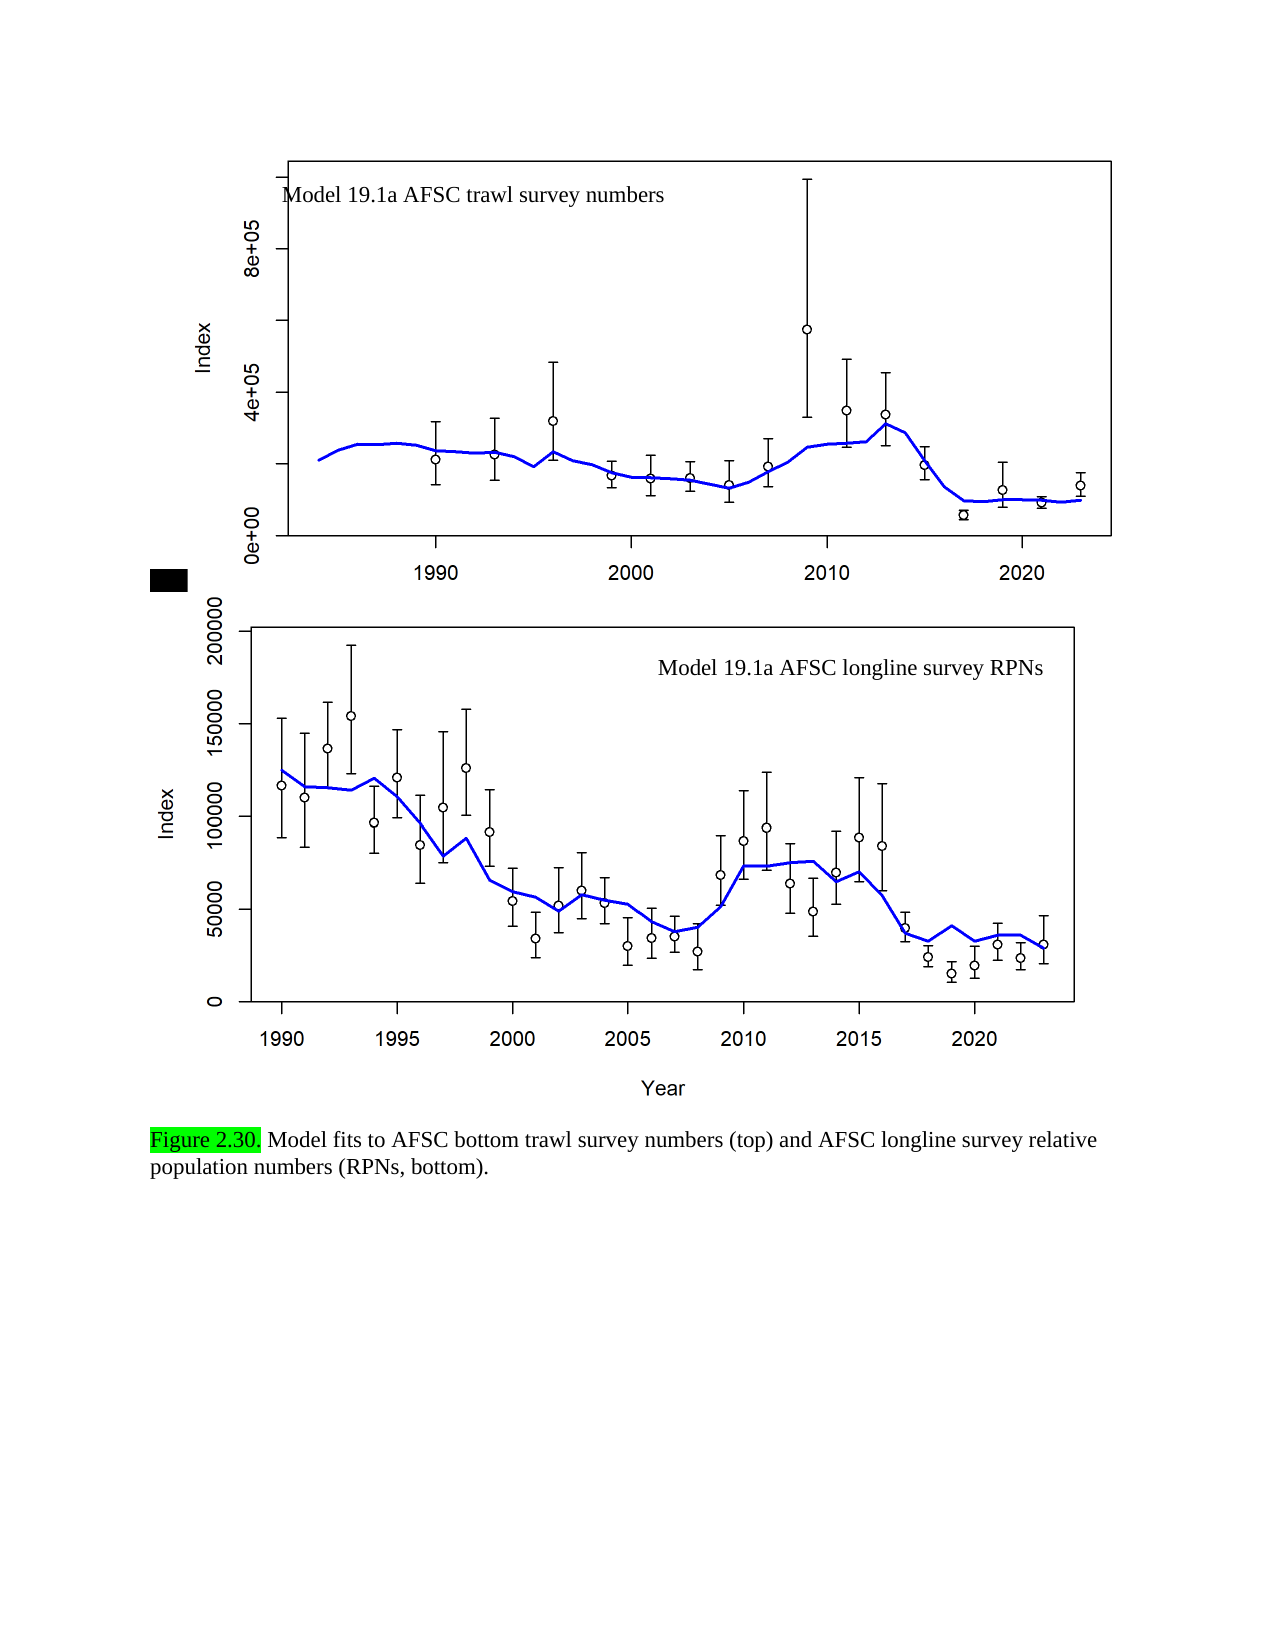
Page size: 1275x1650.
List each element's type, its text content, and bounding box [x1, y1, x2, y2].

subtitle Figure 2.30. Model fits to AFSC bottom trawl survey numbers (top) and AFSC longline survey relative population numbers (RPNs, bottom). [150, 1127, 1125, 1179]
picture [150, 150, 1125, 1127]
